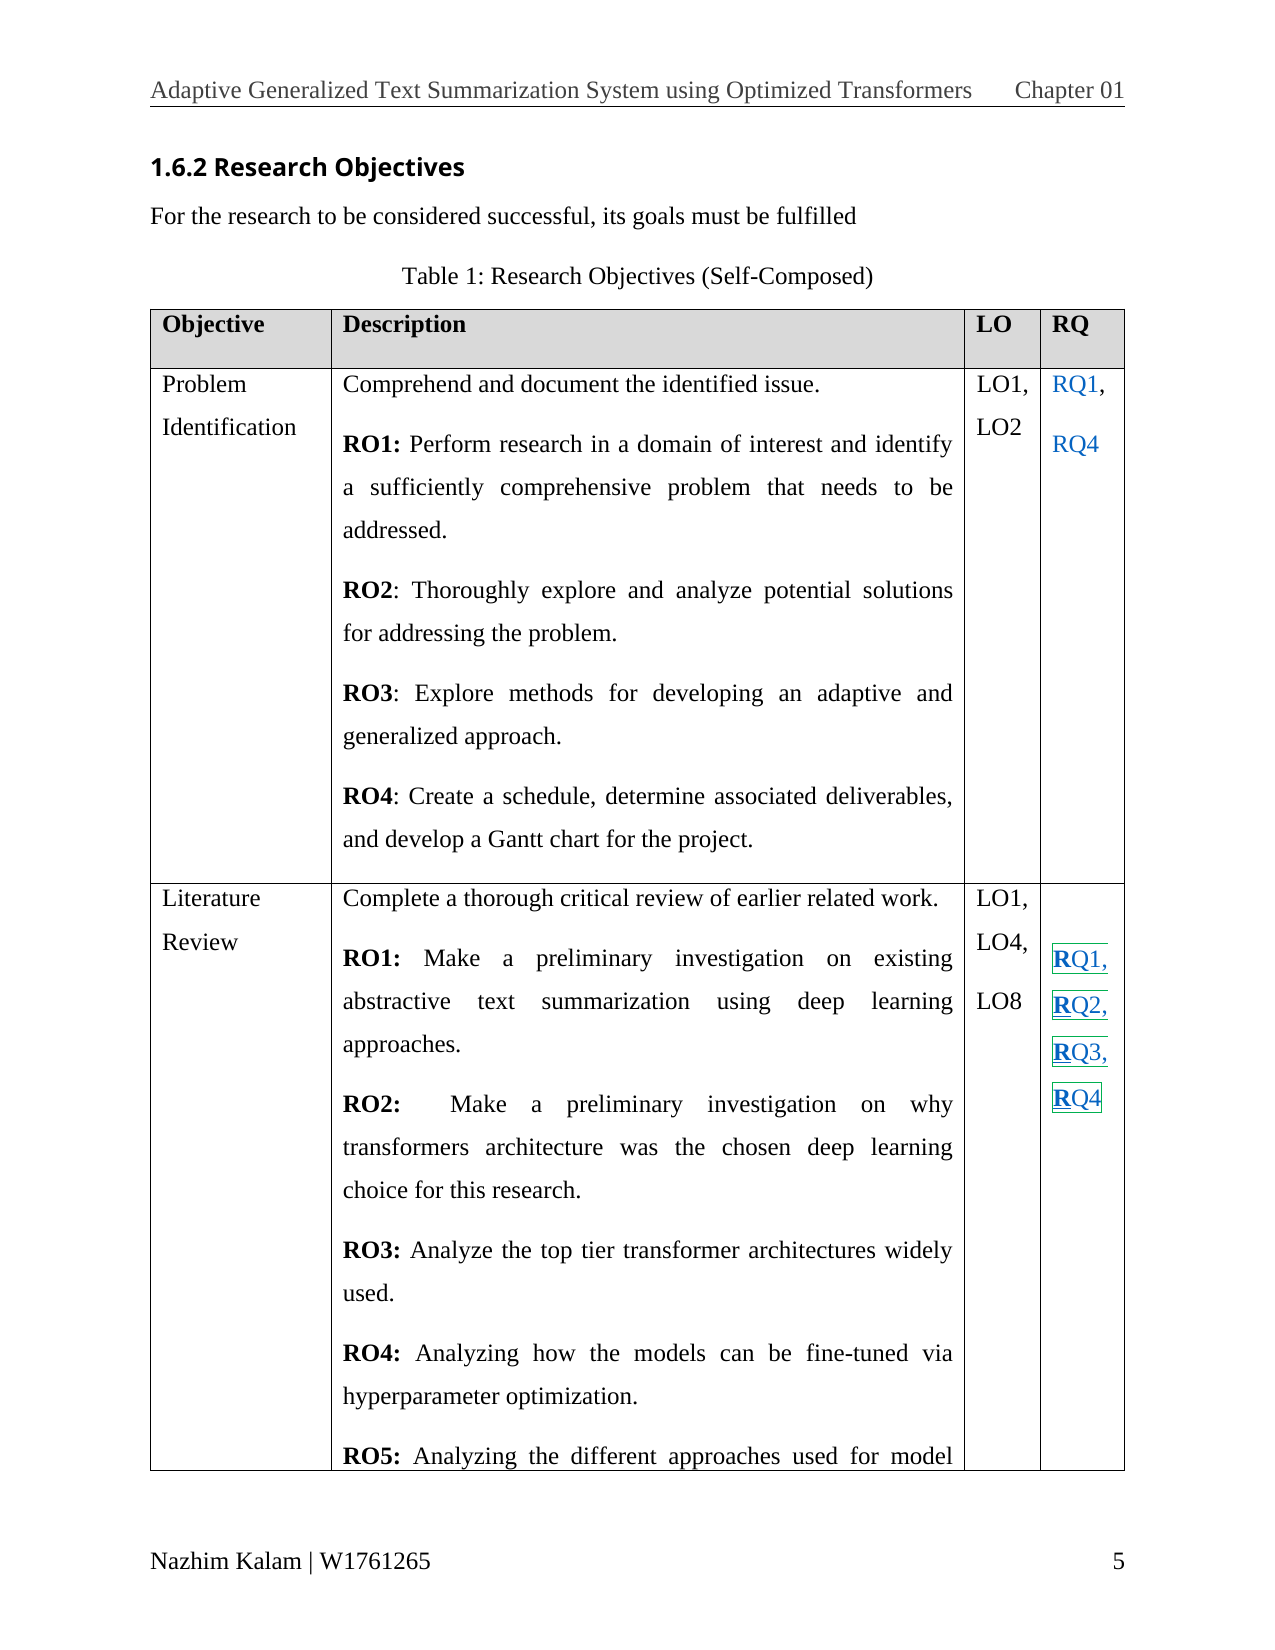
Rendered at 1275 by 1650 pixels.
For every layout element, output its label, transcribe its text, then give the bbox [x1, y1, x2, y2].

text For the research to be considered successful, its goals must be fulfilled [150, 201, 1125, 230]
table_cell LO1, LO4, LO8 [965, 884, 1040, 1470]
table_cell RQ1, RQ2, RQ3, RQ4 [1041, 884, 1124, 1470]
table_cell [332, 884, 964, 1470]
table_cell Comprehend and document the identified issue. RO1: Perform research in a domain of interest and identify a sufficiently comprehensive problem that needs to be addressed. RO2: Thoroughly explore and analyze potential solutions for addressing the problem. RO3: Explore methods for developing an adaptive and generalized approach. RO4: Create a schedule, determine associated deliverables, and develop a Gantt chart for the project. [332, 369, 964, 882]
table_cell Problem Identification [151, 369, 331, 882]
table_cell LO1, LO2 [965, 369, 1040, 882]
table_cell Literature Review [151, 884, 331, 1470]
table_header Objective [151, 310, 331, 368]
subtitle 1.6.2 Research Objectives [150, 150, 1125, 184]
text Table 1: Research Objectives (Self-Composed) [150, 261, 1125, 289]
table_header Description [332, 310, 964, 368]
table_header RQ [1041, 310, 1124, 368]
table_cell RQ1, RQ4 [1041, 369, 1124, 882]
table_header LO [965, 310, 1040, 368]
